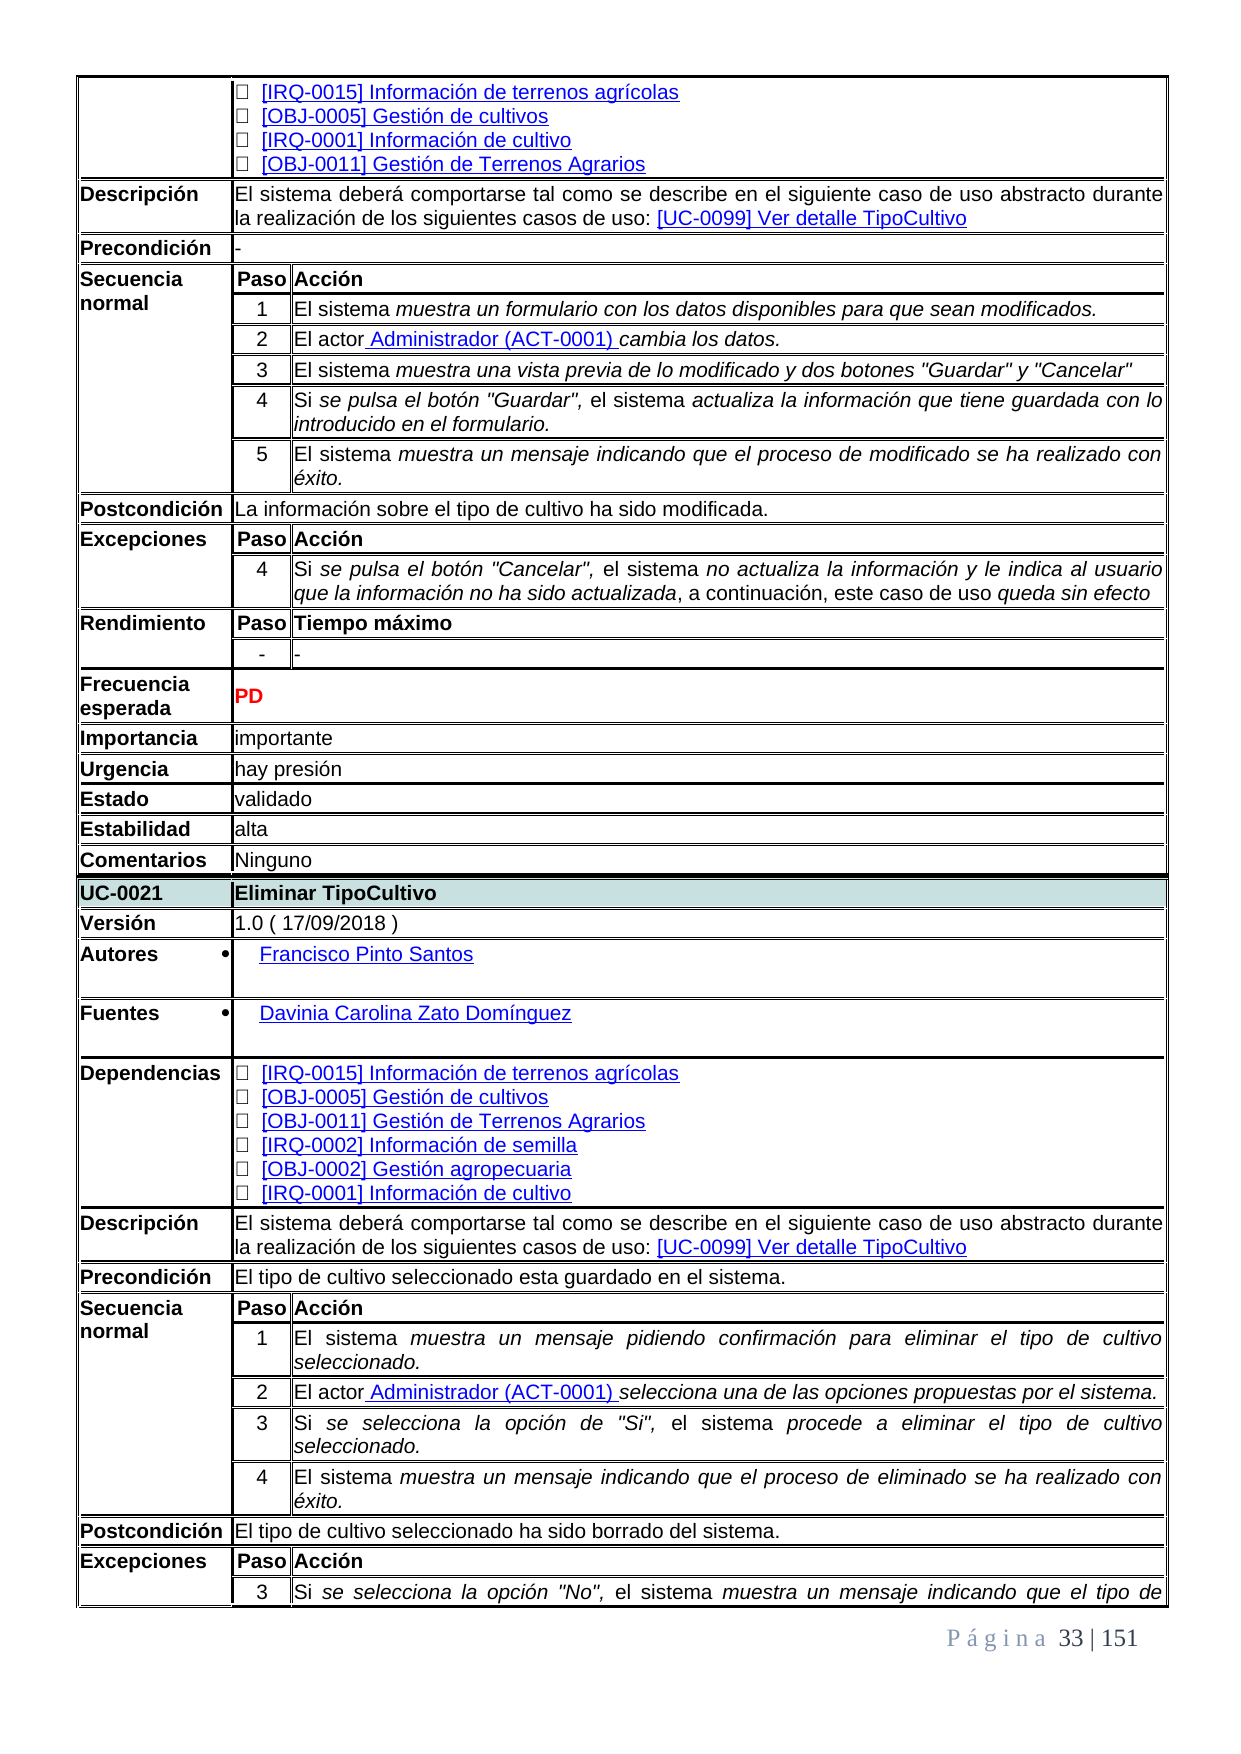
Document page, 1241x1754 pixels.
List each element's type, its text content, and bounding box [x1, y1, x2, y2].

table_cell 1.0 ( 17/09/2018 ) [234, 906, 1166, 937]
table_cell Dependencias [79, 1056, 231, 1206]
table_cell Descripción [79, 1206, 231, 1260]
table_cell Paso [234, 1548, 290, 1575]
table_cell El sistema muestra un mensaje pidiendo confirmación para eliminar el tipo de cultivo seleccionado. [293, 1321, 1166, 1375]
table_cell Versión [79, 906, 231, 937]
table_cell Importancia [79, 721, 231, 752]
table_cell Si se pulsa el botón "Guardar", el sistema actualiza la información que tiene guardada con lo introducido en el formulario. [293, 383, 1166, 437]
table_cell - [234, 231, 1166, 262]
table_cell alta [234, 812, 1166, 843]
table_cell Davinia Carolina Zato Domínguez [234, 996, 1166, 1056]
table_cell El tipo de cultivo seleccionado ha sido borrado del sistema. [234, 1514, 1166, 1544]
table_cell Precondición [79, 231, 231, 262]
table_cell 3 [234, 356, 290, 383]
table_cell Estabilidad [79, 812, 231, 843]
table_cell 3 [234, 1409, 290, 1460]
table_cell 5 [234, 441, 290, 492]
table_cell El sistema muestra una vista previa de lo modificado y dos botones "Guardar" y "Cancelar" [291, 353, 1167, 383]
table_cell El sistema muestra un mensaje indicando que el proceso de eliminado se ha realizado con éxito. [291, 1460, 1167, 1514]
table_cell Excepciones [79, 1544, 232, 1605]
table_cell 3 [232, 1578, 291, 1605]
table_cell Postcondición [79, 1514, 231, 1544]
table_cell Secuencia normal [77, 262, 232, 492]
table_cell Autores [77, 937, 232, 996]
table_cell Estado [79, 782, 231, 812]
table_cell Tiempo máximo [293, 606, 1166, 637]
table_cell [291, 1575, 1167, 1605]
table_cell Excepciones [77, 522, 232, 606]
table_cell validado [234, 782, 1166, 812]
table_cell Rendimiento [79, 606, 231, 667]
table_cell El actor Administrador (ACT-0001) cambia los datos. [293, 323, 1166, 353]
table_cell 2 [234, 1379, 290, 1406]
table_cell Francisco Pinto Santos [232, 937, 1167, 996]
table_cell hay presión [232, 752, 1167, 782]
table_cell Paso [234, 265, 290, 292]
table_cell  [IRQ-0015] Información de terrenos agrícolas  [OBJ-0005] Gestión de cultivos  [OBJ-0011] Gestión de Terrenos Agrarios  [IRQ-0002] Información de semilla  [OBJ-0002] Gestión agropecuaria  [IRQ-0001] Información de cultivo [234, 1056, 1166, 1206]
table_cell Acción [291, 522, 1167, 552]
table_cell El sistema deberá comportarse tal como se describe en el siguiente caso de uso abstracto durante la realización de los siguientes casos de uso: [UC-0099] Ver detalle TipoCultivo [234, 1206, 1166, 1260]
table_header UC-0021 [79, 878, 232, 906]
table_cell 4 [234, 1463, 290, 1514]
table_cell El sistema deberá comportarse tal como se describe en el siguiente caso de uso abstracto durante la realización de los siguientes casos de uso: [UC-0099] Ver detalle TipoCultivo [234, 177, 1166, 231]
table_cell Paso [234, 1294, 290, 1321]
table_cell El sistema muestra un mensaje indicando que el proceso de modificado se ha realizado con éxito. [293, 437, 1166, 492]
table_cell Paso [234, 525, 290, 552]
table_cell Frecuencia esperada [79, 667, 231, 721]
table_cell - [291, 637, 1167, 667]
table_cell Fuentes [79, 996, 231, 1056]
table_cell - [234, 640, 290, 667]
table_cell importante [234, 721, 1166, 752]
table_cell Paso [234, 610, 290, 637]
table_cell Ninguno [232, 843, 1167, 873]
table_cell El sistema muestra un formulario con los datos disponibles para que sean modificados. [293, 292, 1166, 322]
table_cell 4 [234, 556, 290, 606]
table_cell Acción [291, 262, 1167, 292]
table_cell Precondición [79, 1260, 231, 1291]
table_cell Acción [291, 1291, 1167, 1321]
table_cell Descripción [79, 177, 231, 231]
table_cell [232, 78, 1166, 177]
table_cell Comentarios [77, 843, 232, 873]
table_cell La información sobre el tipo de cultivo ha sido modificada. [232, 492, 1167, 522]
table_cell Postcondición [77, 492, 232, 522]
table_cell Dependencias [79, 77, 232, 177]
table_cell 4 [234, 387, 290, 437]
table_cell El tipo de cultivo seleccionado esta guardado en el sistema. [234, 1260, 1166, 1291]
table_cell 1 [234, 1324, 290, 1375]
table_cell Si se pulsa el botón "Cancelar", el sistema no actualiza la información y le indica al usuario que la información no ha sido actualizada, a continuación, este caso de uso queda sin efecto [293, 552, 1166, 606]
table_cell Acción [293, 1544, 1166, 1575]
table_cell PD [234, 667, 1166, 721]
table_cell Secuencia normal [77, 1291, 232, 1514]
table_cell 2 [234, 326, 290, 353]
table_cell 1 [234, 295, 290, 322]
table_cell Urgencia [77, 752, 232, 782]
table_cell Si se selecciona la opción de "Si", el sistema procede a eliminar el tipo de cultivo seleccionado. [291, 1406, 1167, 1460]
table_cell El actor Administrador (ACT-0001) selecciona una de las opciones propuestas por el sistema. [293, 1375, 1166, 1406]
table_header Eliminar TipoCultivo [232, 880, 1166, 906]
